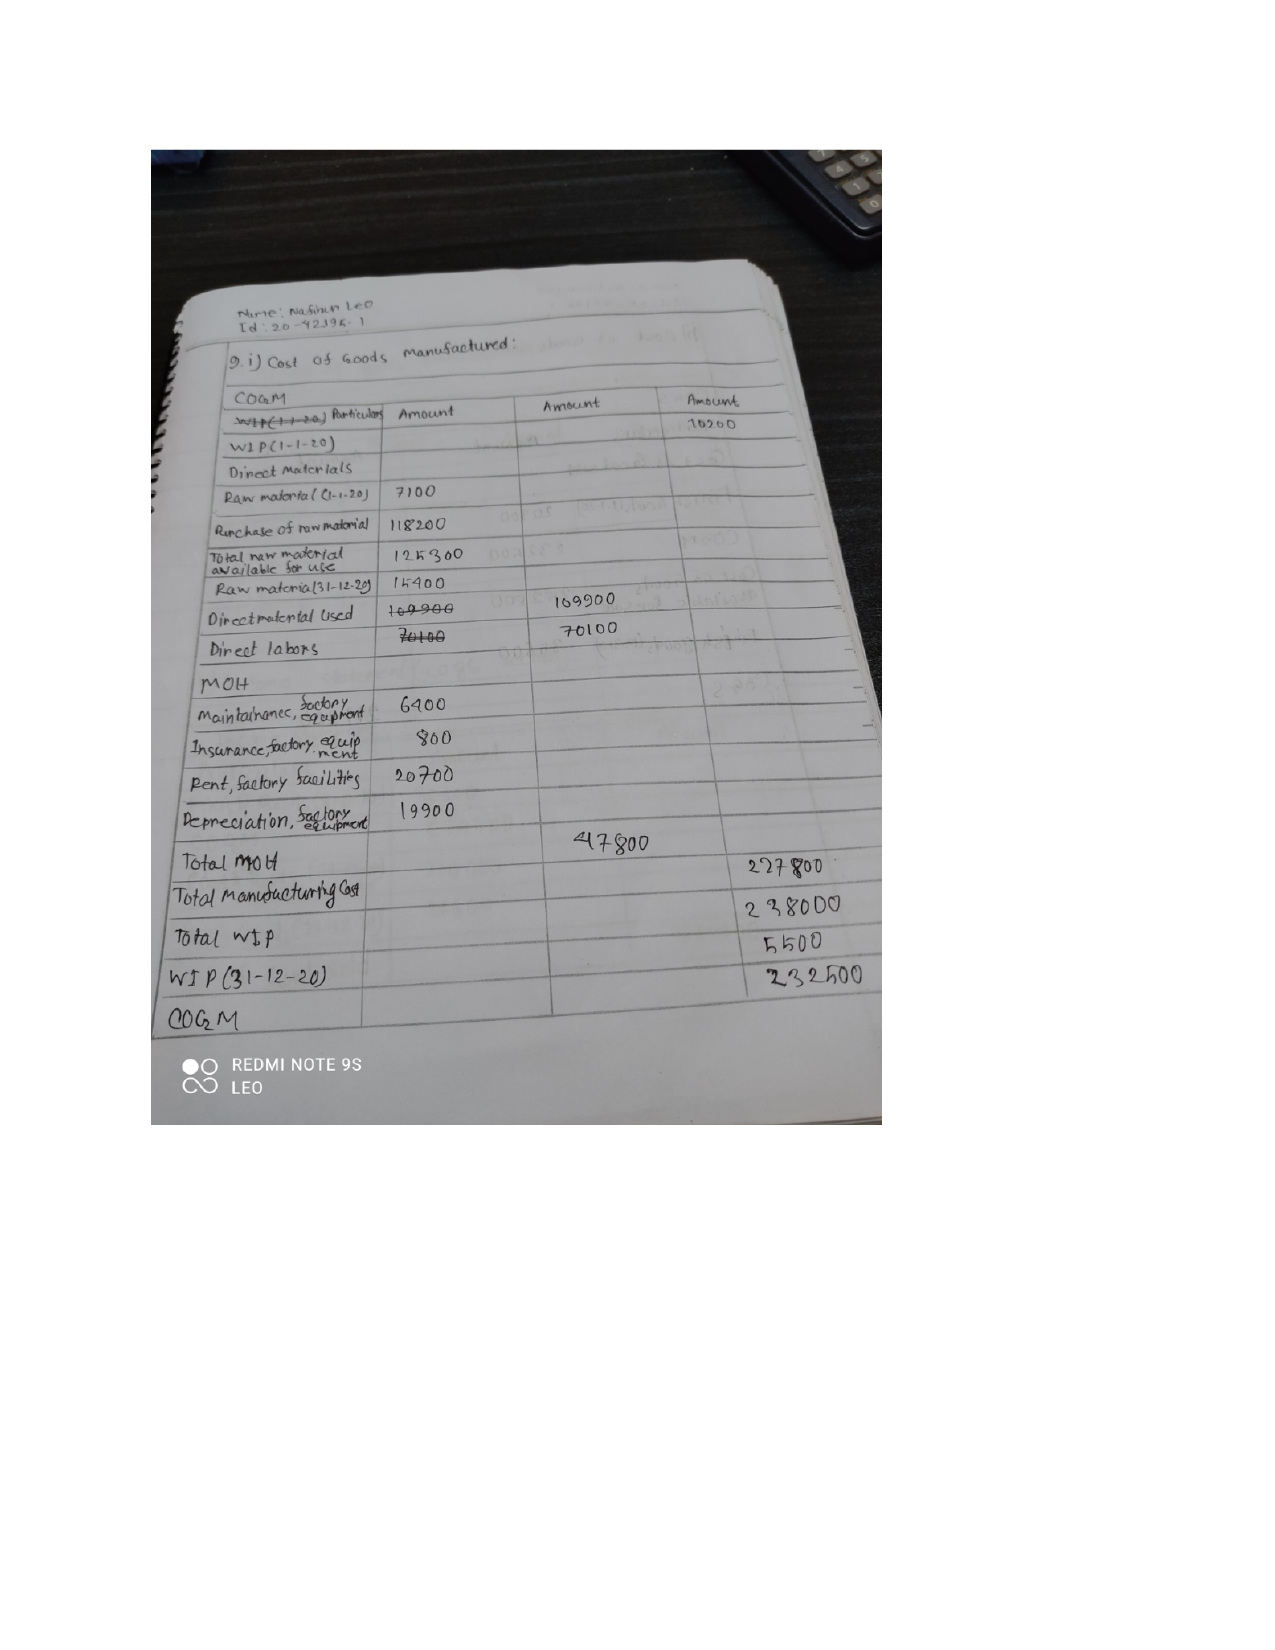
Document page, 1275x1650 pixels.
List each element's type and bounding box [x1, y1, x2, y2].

picture [151, 151, 882, 1124]
